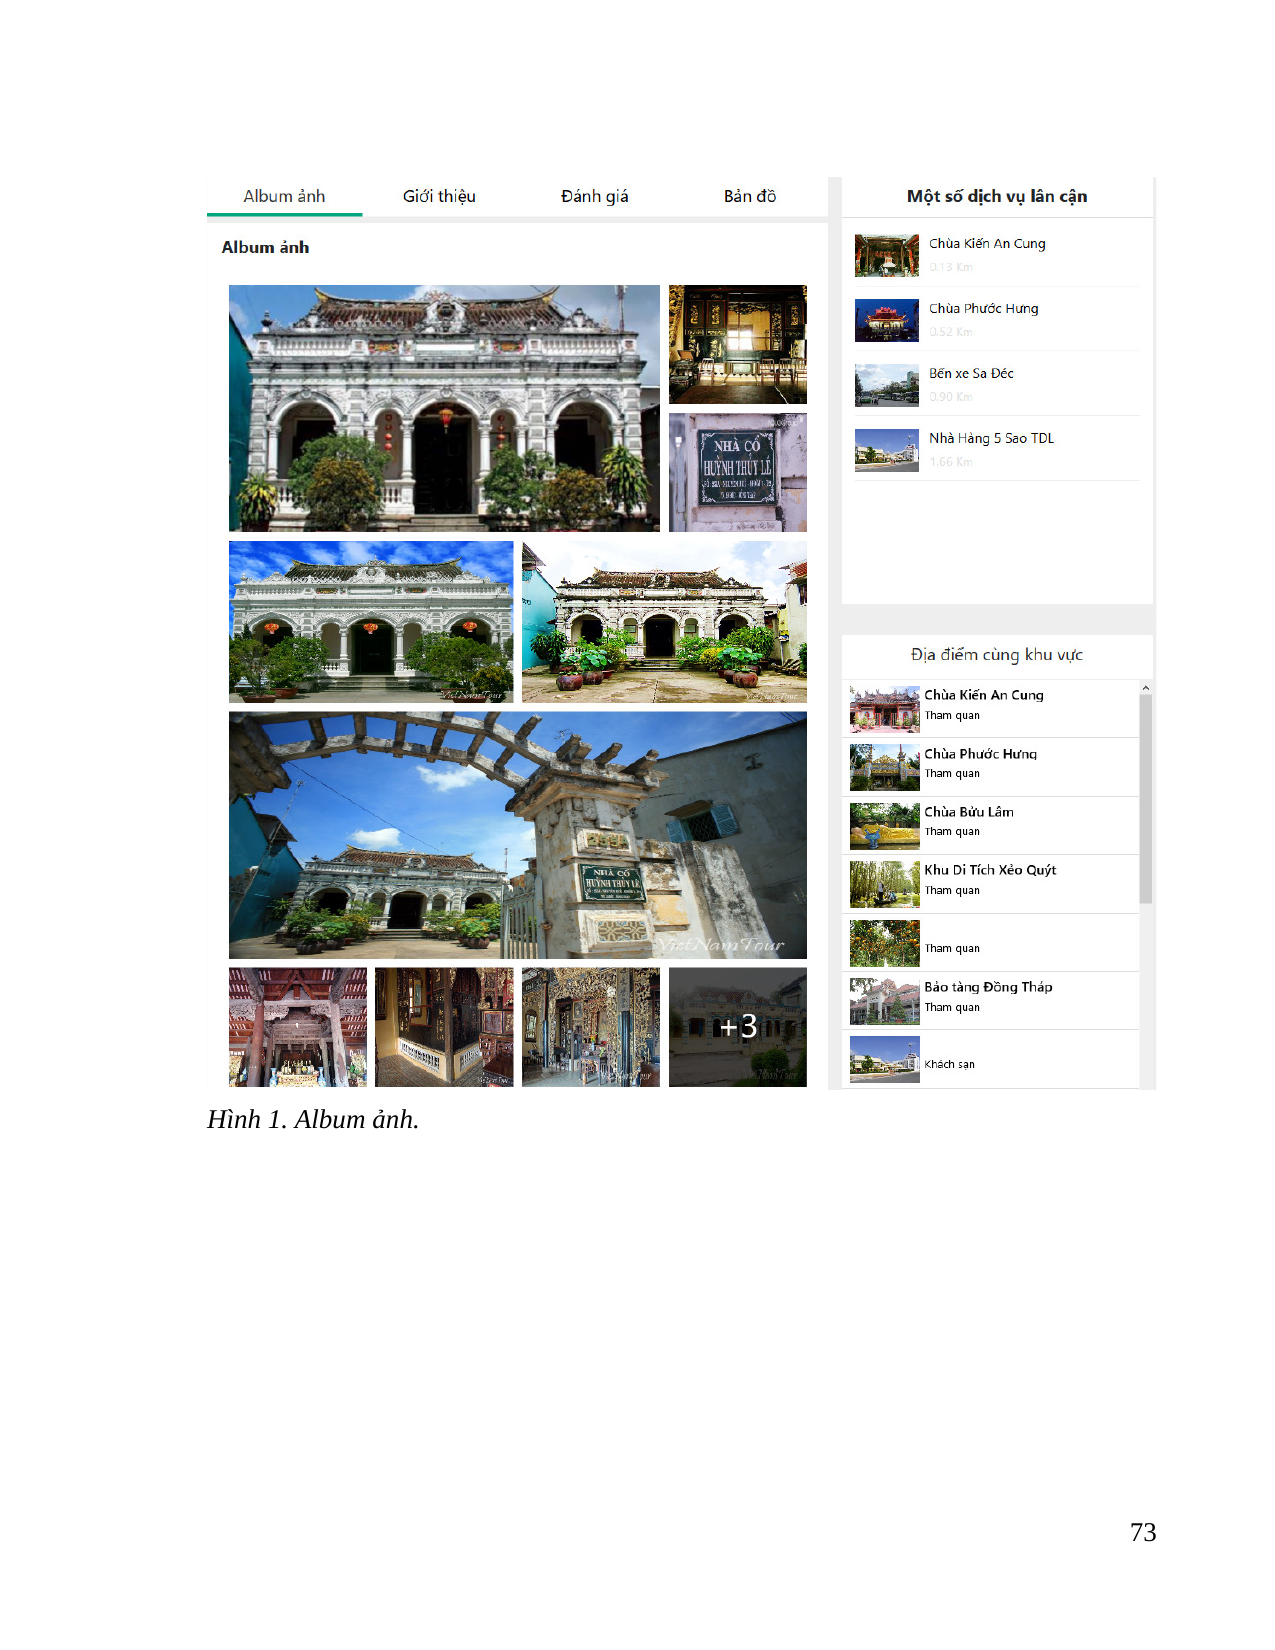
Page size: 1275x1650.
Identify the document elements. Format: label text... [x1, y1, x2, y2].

picture [206, 177, 1157, 1090]
text Hình 1. Album ảnh. [207, 1103, 1156, 1134]
